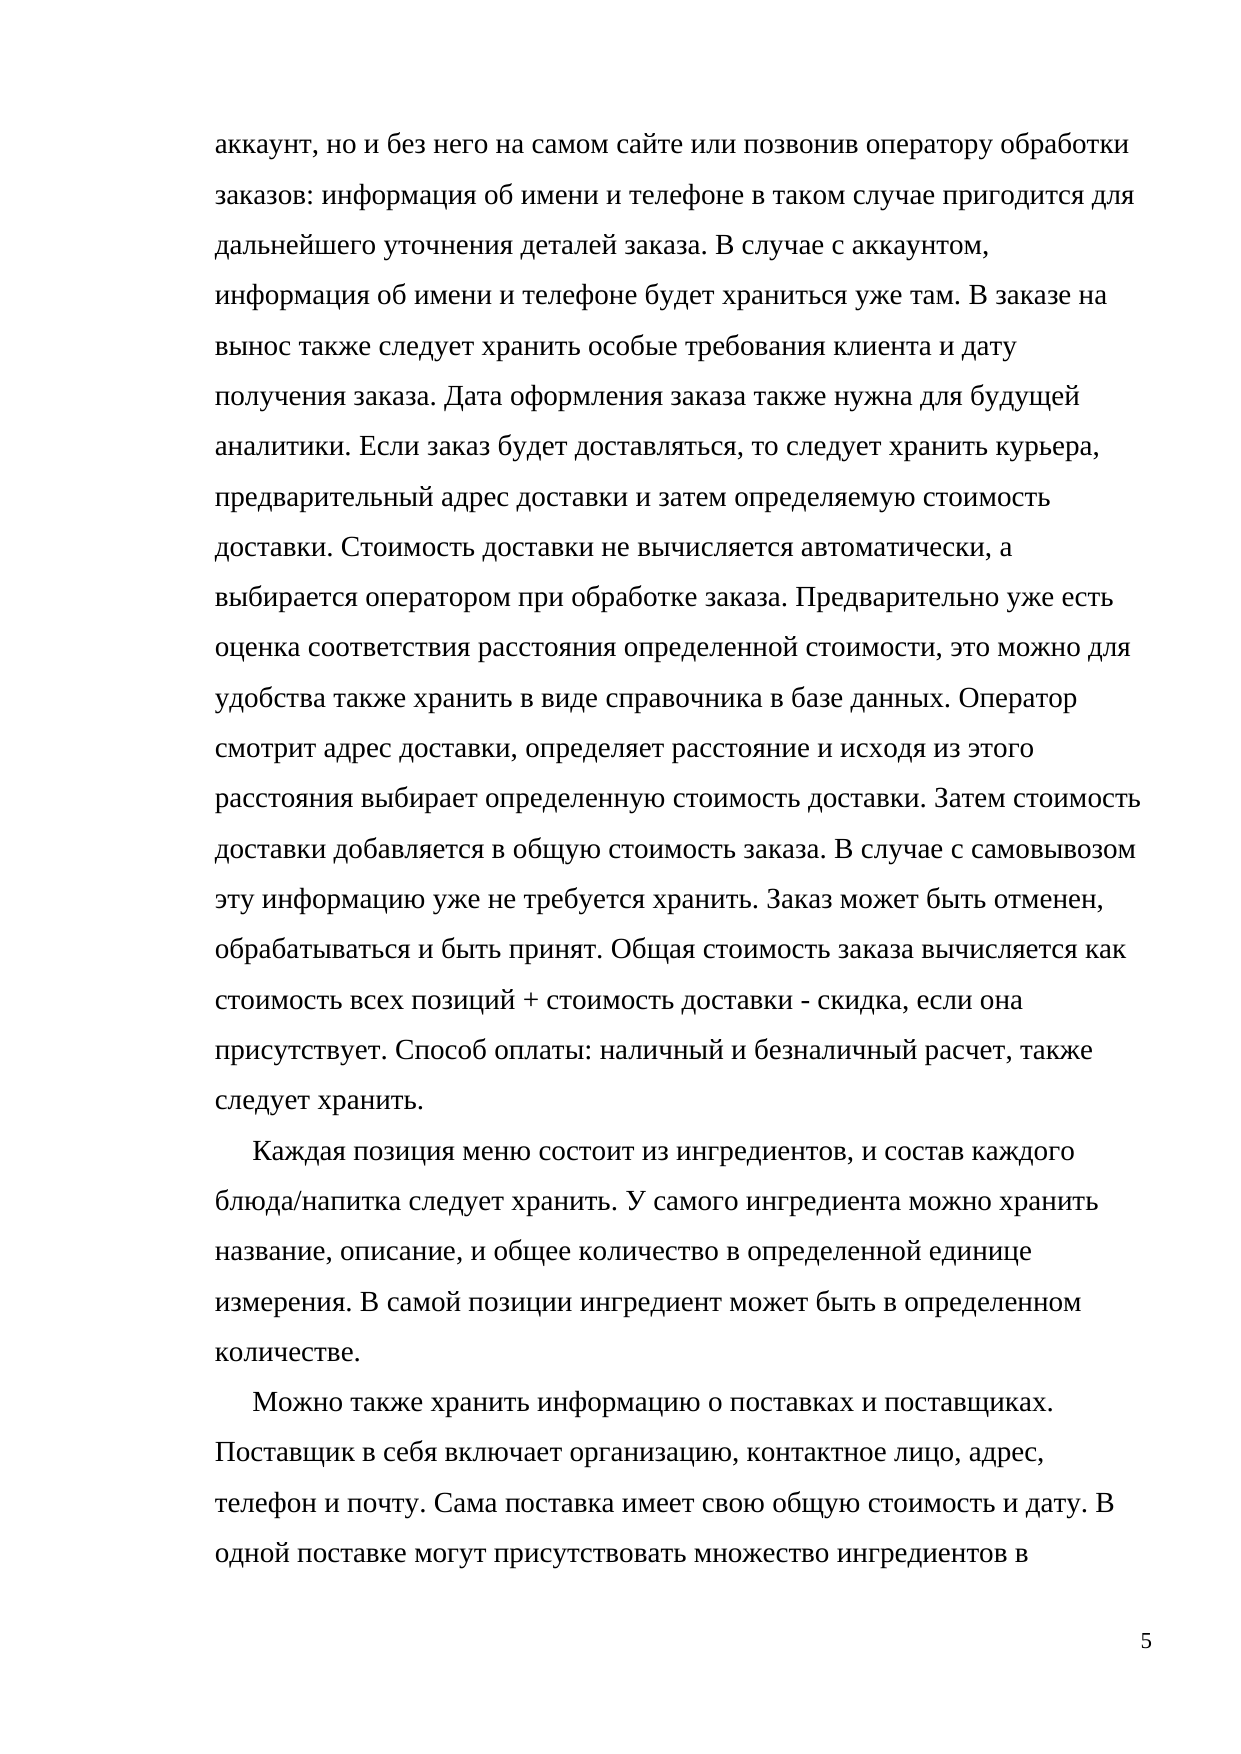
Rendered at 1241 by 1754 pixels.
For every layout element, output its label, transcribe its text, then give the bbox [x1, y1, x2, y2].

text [214, 126, 1152, 1116]
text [214, 1384, 1152, 1569]
text Каждая позиция меню состоит из ингредиентов, и состав каждого блюда/напитка следует хранить. У самого ингредиента можно хранить название, описание, и общее количество в определенной единице измерения. В самой позиции ингредиент может быть в определенном количестве. [214, 1133, 1152, 1367]
